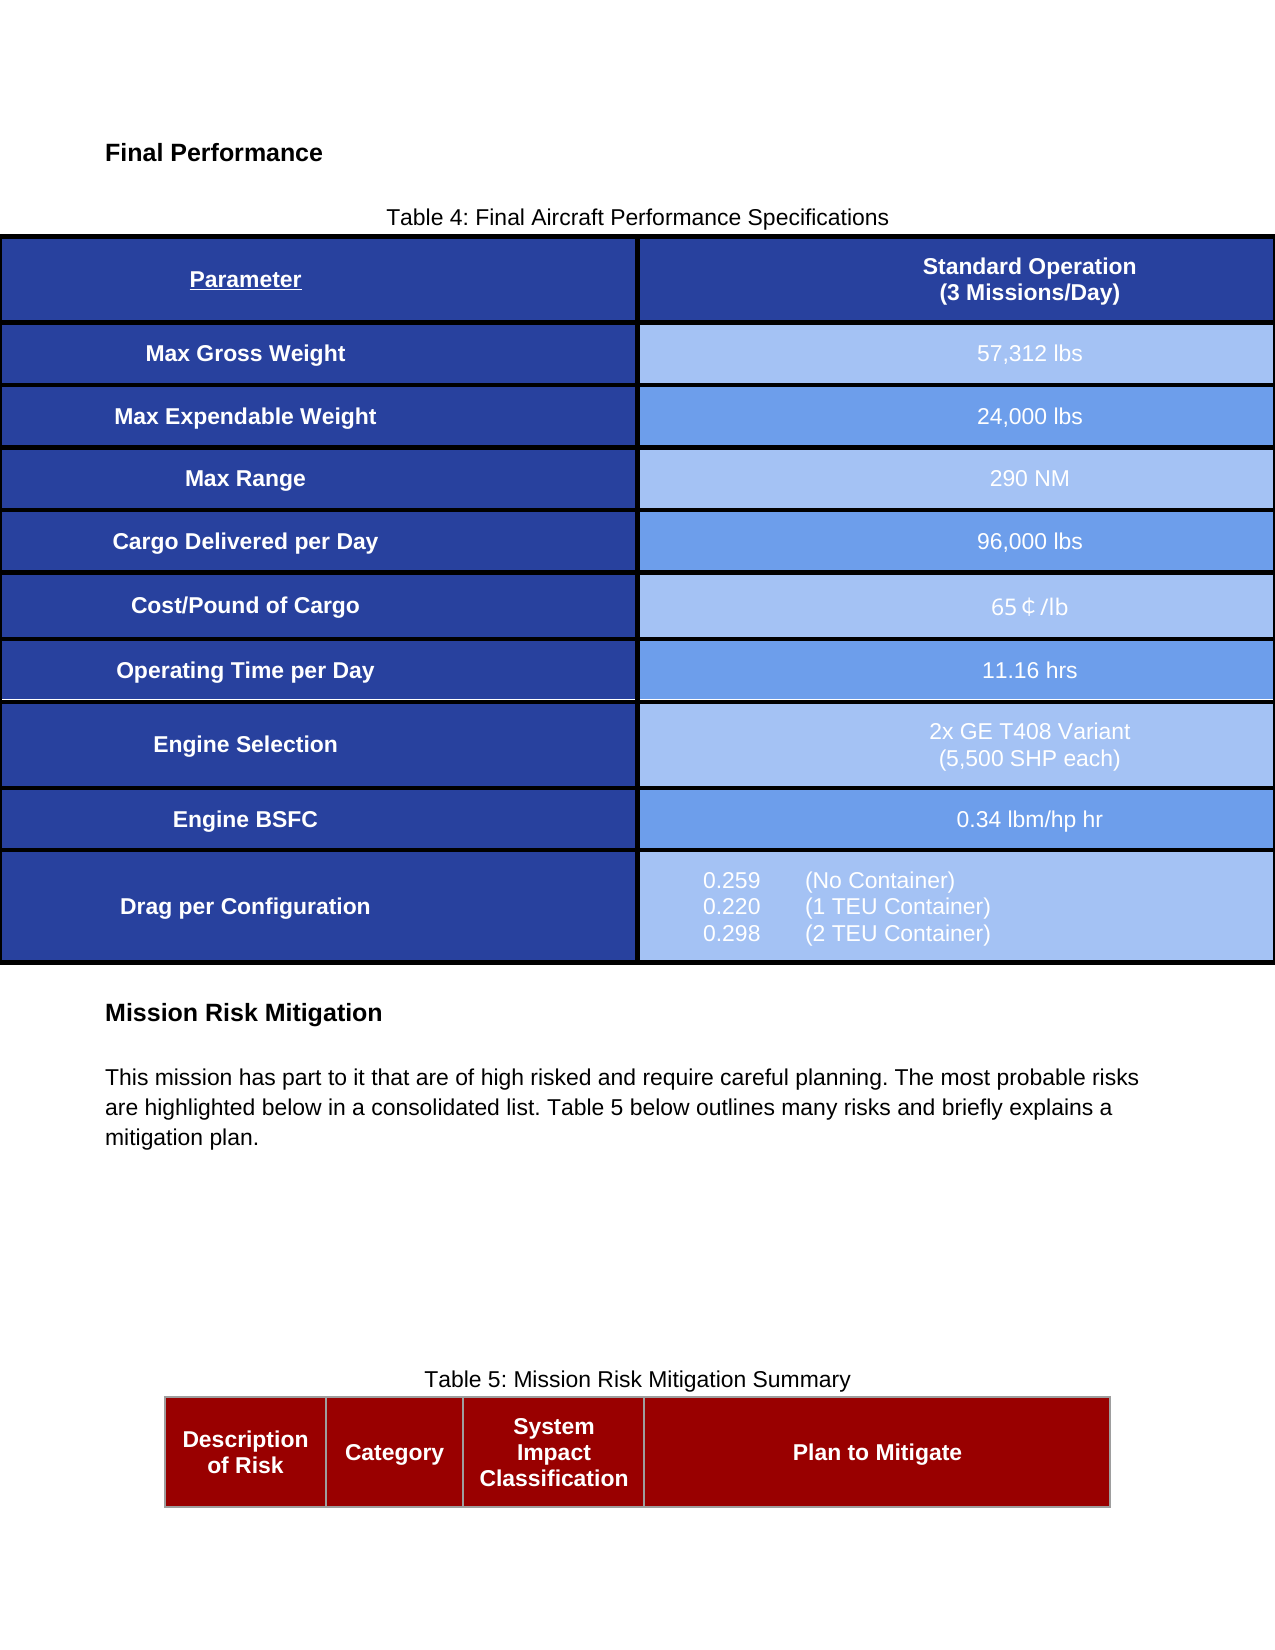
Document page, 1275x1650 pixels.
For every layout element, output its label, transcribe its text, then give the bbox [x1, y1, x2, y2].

table_cell 65￠/lb [640, 575, 1273, 637]
text Table 4: Final Aircraft Performance Specifications [105, 204, 1170, 230]
table_cell 96,000 lbs [640, 512, 1273, 570]
table_cell Engine BSFC [2, 790, 635, 848]
table_header Parameter [2, 239, 635, 320]
table_cell 290 NM [640, 450, 1273, 508]
table_cell Engine Selection [2, 704, 635, 786]
table_header System Impact Classification [464, 1398, 643, 1506]
table_cell 2x GE T408 Variant (5,500 SHP each) [640, 704, 1273, 786]
table_cell 11.16 hrs [640, 641, 1273, 699]
text Table 5: Mission Risk Mitigation Summary [105, 1366, 1170, 1392]
table_cell Operating Time per Day [2, 641, 635, 699]
table_cell 0.259 (No Container) 0.220 (1 TEU Container) 0.298 (2 TEU Container) [640, 852, 1273, 960]
table_cell 0.34 lbm/hp hr [640, 790, 1273, 848]
table_cell 24,000 lbs [640, 387, 1273, 445]
table_cell Cargo Delivered per Day [2, 512, 635, 570]
table_cell Max Gross Weight [2, 325, 635, 383]
table_cell Drag per Configuration [2, 852, 635, 960]
text Mission Risk Mitigation [105, 998, 1170, 1026]
table_cell Max Range [2, 450, 635, 508]
table_header Plan to Mitigate [645, 1398, 1109, 1506]
table_header Category [327, 1398, 462, 1506]
table_header Standard Operation (3 Missions/Day) [640, 239, 1273, 320]
table_cell 57,312 lbs [640, 325, 1273, 383]
table_header Description of Risk [166, 1398, 325, 1506]
table_cell Max Expendable Weight [2, 387, 635, 445]
table_cell Cost/Pound of Cargo [2, 575, 635, 637]
text This mission has part to it that are of high risked and require careful planning. The most probable risks are highlighted below in a consolidated list. Table 5 below outlines many risks and briefly explains a mitigation plan. [105, 1064, 1170, 1150]
text Final Performance [105, 138, 1170, 167]
